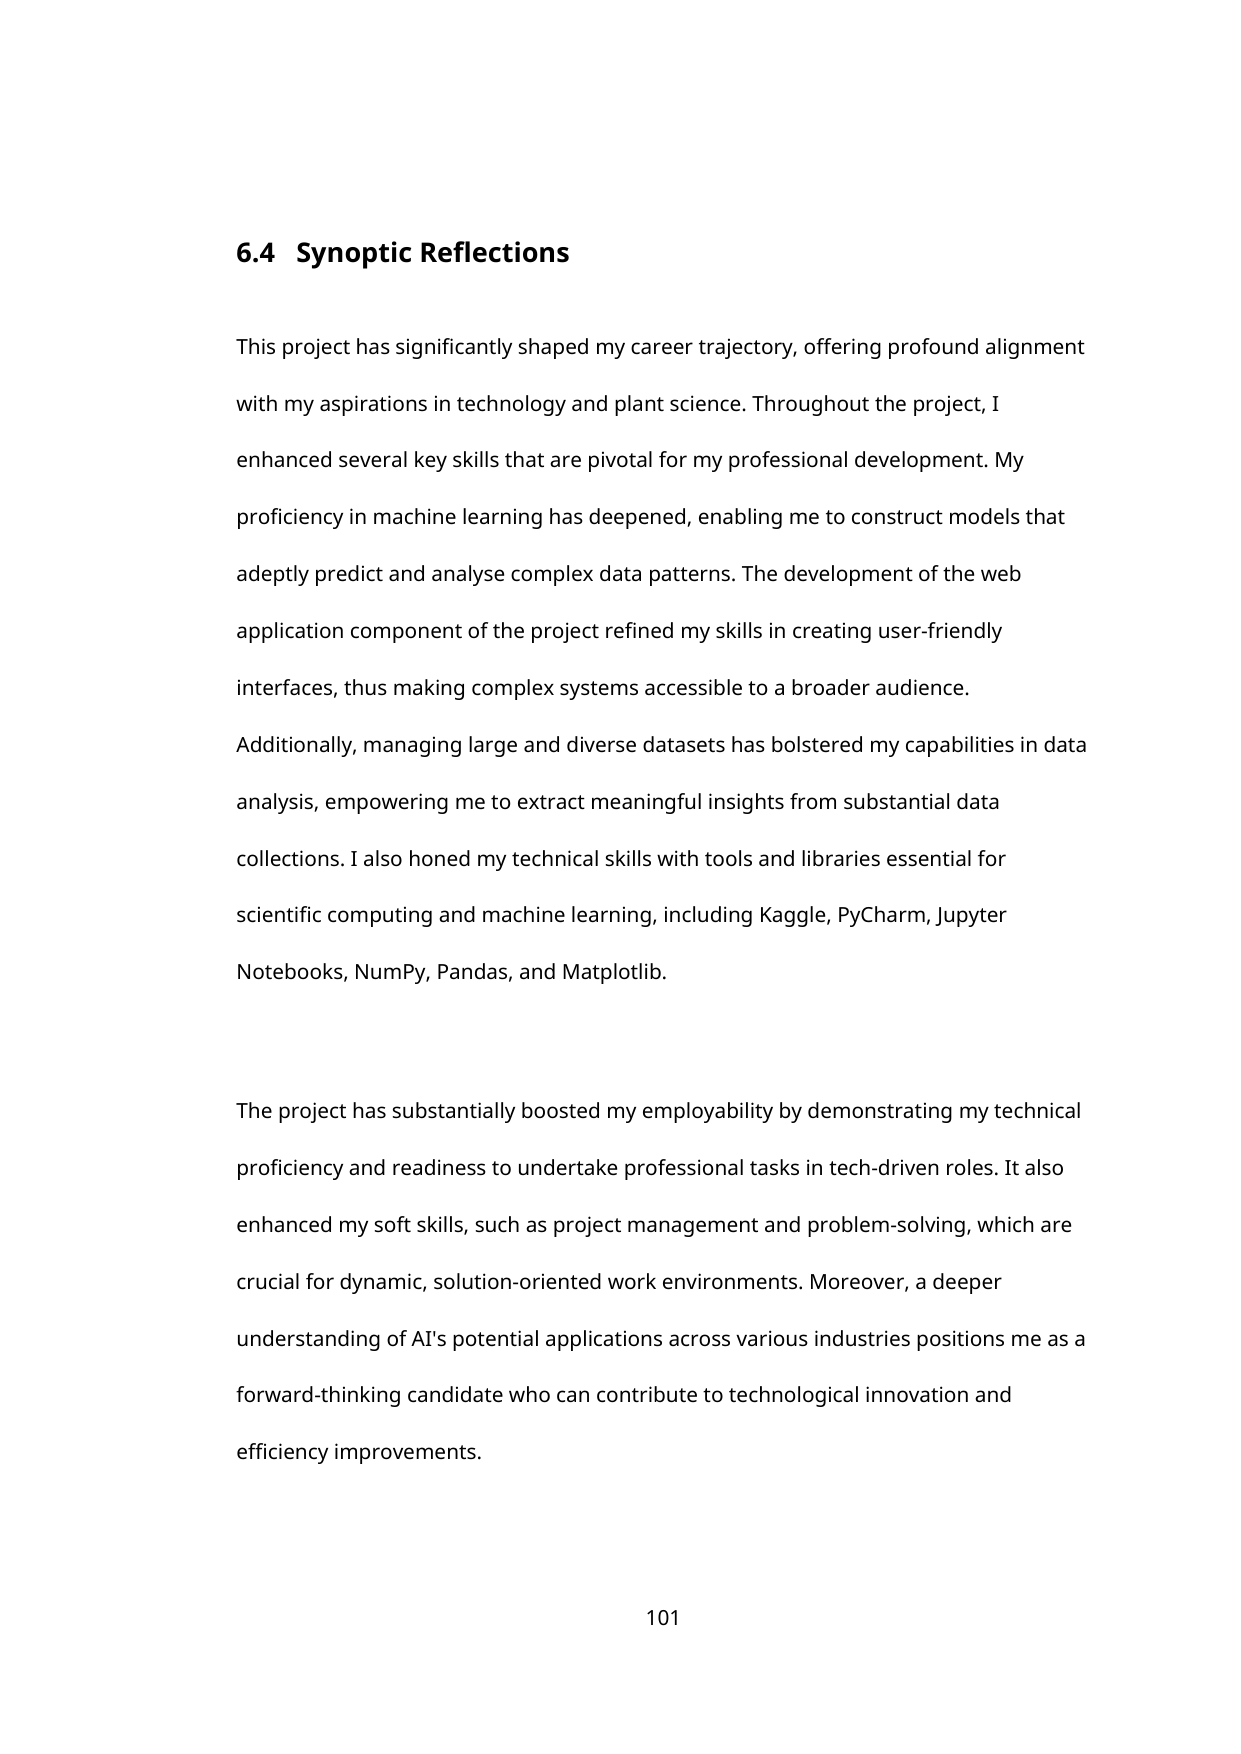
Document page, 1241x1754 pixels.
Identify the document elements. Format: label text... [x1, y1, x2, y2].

text The project has substantially boosted my employability by demonstrating my technical proficiency and readiness to undertake professional tasks in tech-driven roles. It also enhanced my soft skills, such as project management and problem-solving, which are crucial for dynamic, solution-oriented work environments. Moreover, a deeper understanding of AI's potential applications across various industries positions me as a forward-thinking candidate who can contribute to technological innovation and efficiency improvements. [236, 1096, 1090, 1466]
text This project has significantly shaped my career trajectory, offering profound alignment with my aspirations in technology and plant science. Throughout the project, I enhanced several key skills that are pivotal for my professional development. My proficiency in machine learning has deepened, enabling me to construct models that adeptly predict and analyse complex data patterns. The development of the web application component of the project refined my skills in creating user-friendly interfaces, thus making complex systems accessible to a broader audience. Additionally, managing large and diverse datasets has bolstered my capabilities in data analysis, empowering me to extract meaningful insights from substantial data collections. I also honed my technical skills with tools and libraries essential for scientific computing and machine learning, including Kaggle, PyCharm, Jupyter Notebooks, NumPy, Pandas, and Matplotlib. [236, 332, 1090, 986]
subtitle Synoptic Reflections [236, 233, 1090, 270]
